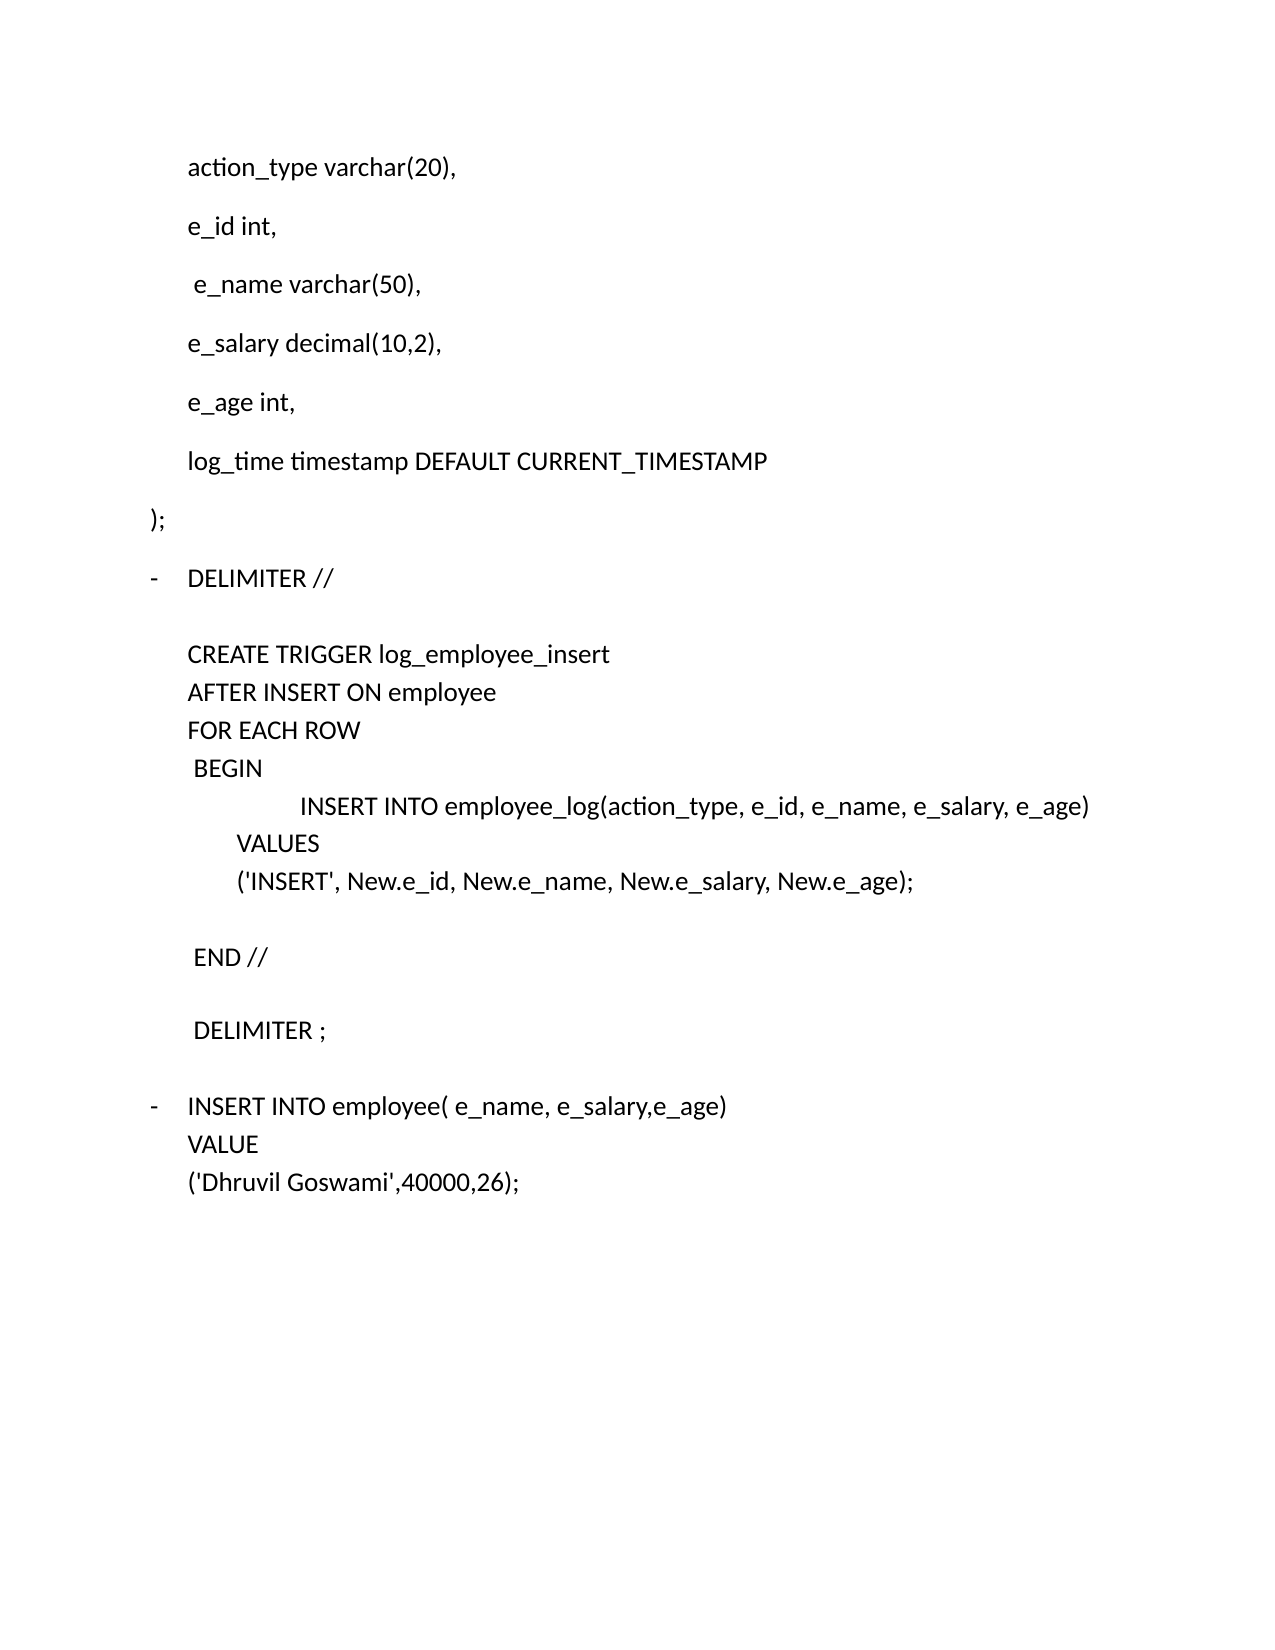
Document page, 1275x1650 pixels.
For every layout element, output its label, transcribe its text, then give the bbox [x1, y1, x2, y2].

text e_name varchar(50), [150, 267, 1125, 301]
list DELIMITER // [150, 561, 1125, 594]
text e_id int, [150, 209, 1125, 242]
text action_type varchar(20), [150, 150, 1125, 183]
list INSERT INTO employee_log(action_type, e_id, e_name, e_salary, e_age) [187, 789, 1125, 822]
list ('INSERT', New.e_id, New.e_name, New.e_salary, New.e_age); [187, 864, 1125, 898]
list INSERT INTO employee( e_name, e_salary,e_age) [150, 1089, 1125, 1122]
list VALUE [187, 1127, 1125, 1160]
list AFTER INSERT ON employee [187, 675, 1125, 708]
text ); [150, 502, 1125, 536]
list VALUES [187, 827, 1125, 860]
text log_time timestamp DEFAULT CURRENT_TIMESTAMP [150, 444, 1125, 477]
list ('Dhruvil Goswami',40000,26); [187, 1165, 1125, 1198]
list FOR EACH ROW [187, 713, 1125, 746]
text e_salary decimal(10,2), [150, 326, 1125, 359]
list END // [187, 940, 1125, 973]
text e_age int, [150, 385, 1125, 418]
list CREATE TRIGGER log_employee_insert [187, 637, 1125, 670]
list BEGIN [187, 751, 1125, 784]
list DELIMITER ; [187, 1013, 1125, 1046]
